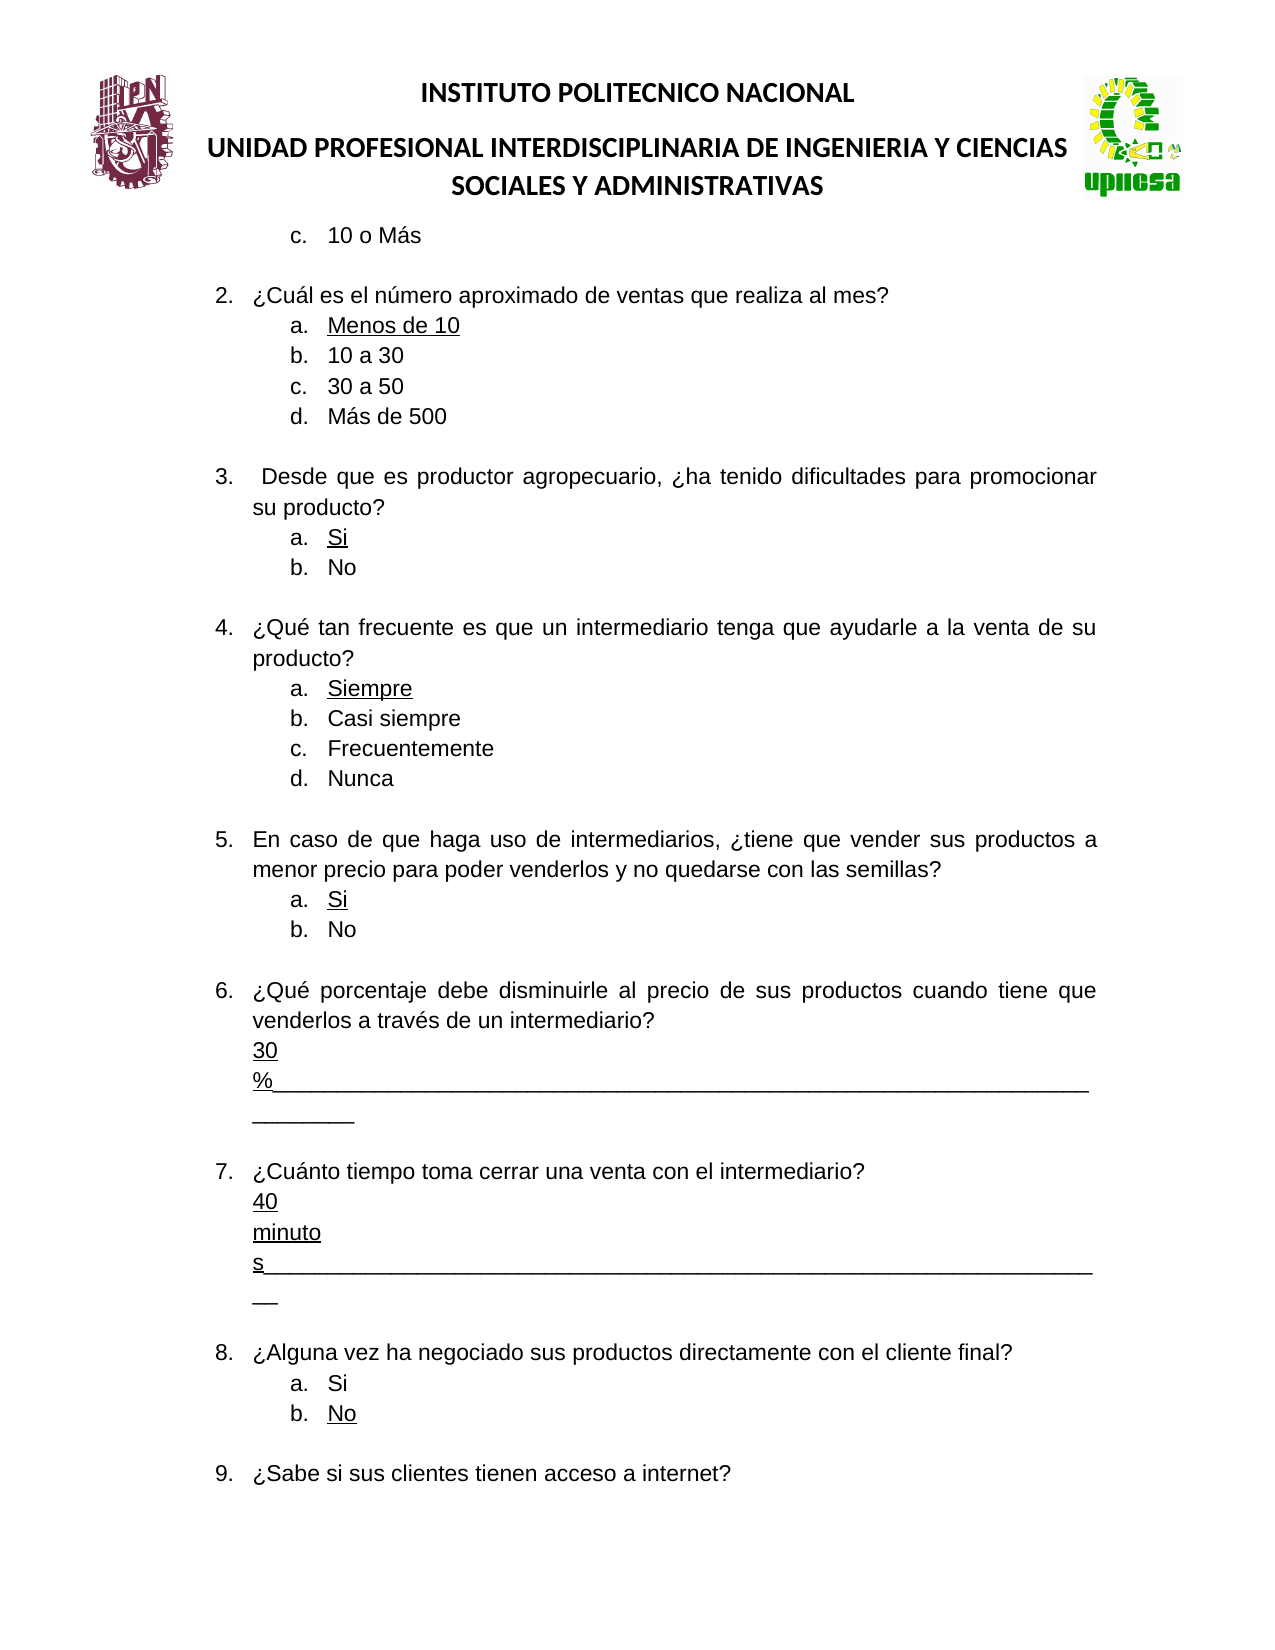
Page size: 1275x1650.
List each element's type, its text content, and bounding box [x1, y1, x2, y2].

list Nunca [290, 765, 1098, 792]
list No [290, 916, 1098, 943]
list Siempre [290, 675, 1098, 701]
list ¿Cuánto tiempo toma cerrar una venta con el intermediario? [215, 1158, 1098, 1184]
list No [290, 554, 1098, 580]
list ¿Sabe si sus clientes tienen acceso a internet? [215, 1460, 1098, 1487]
list Si [290, 524, 1098, 550]
list Menos de 10 [290, 312, 1098, 339]
list Desde que es productor agropecuario, ¿ha tenido dificultades para promocionar su producto? [215, 463, 1098, 520]
list Frecuentemente [290, 735, 1098, 762]
list En caso de que haga uso de intermediarios, ¿tiene que vender sus productos a menor precio para poder venderlos y no quedarse con las semillas? [215, 826, 1098, 882]
list Si [290, 1369, 1098, 1396]
list 30 a 50 [290, 373, 1098, 399]
list ¿Cuál es el número aproximado de ventas que realiza al mes? [215, 282, 1098, 308]
list ¿Alguna vez ha negociado sus productos directamente con el cliente final? [215, 1339, 1098, 1366]
list 10 a 30 [290, 342, 1098, 369]
list 30%________________________________________________________________________ [252, 1037, 1098, 1124]
list Más de 500 [290, 403, 1098, 429]
list ¿Qué porcentaje debe disminuirle al precio de sus productos cuando tiene que venderlos a través de un intermediario? [215, 977, 1098, 1033]
picture [1082, 75, 1183, 199]
list 40 minutos___________________________________________________________________ [252, 1188, 1098, 1305]
list 10 o Más [290, 222, 1098, 248]
list No [290, 1400, 1098, 1426]
list Casi siempre [290, 705, 1098, 731]
list ¿Qué tan frecuente es que un intermediario tenga que ayudarle a la venta de su producto? [215, 614, 1098, 671]
list Si [290, 886, 1098, 913]
picture [90, 75, 174, 189]
